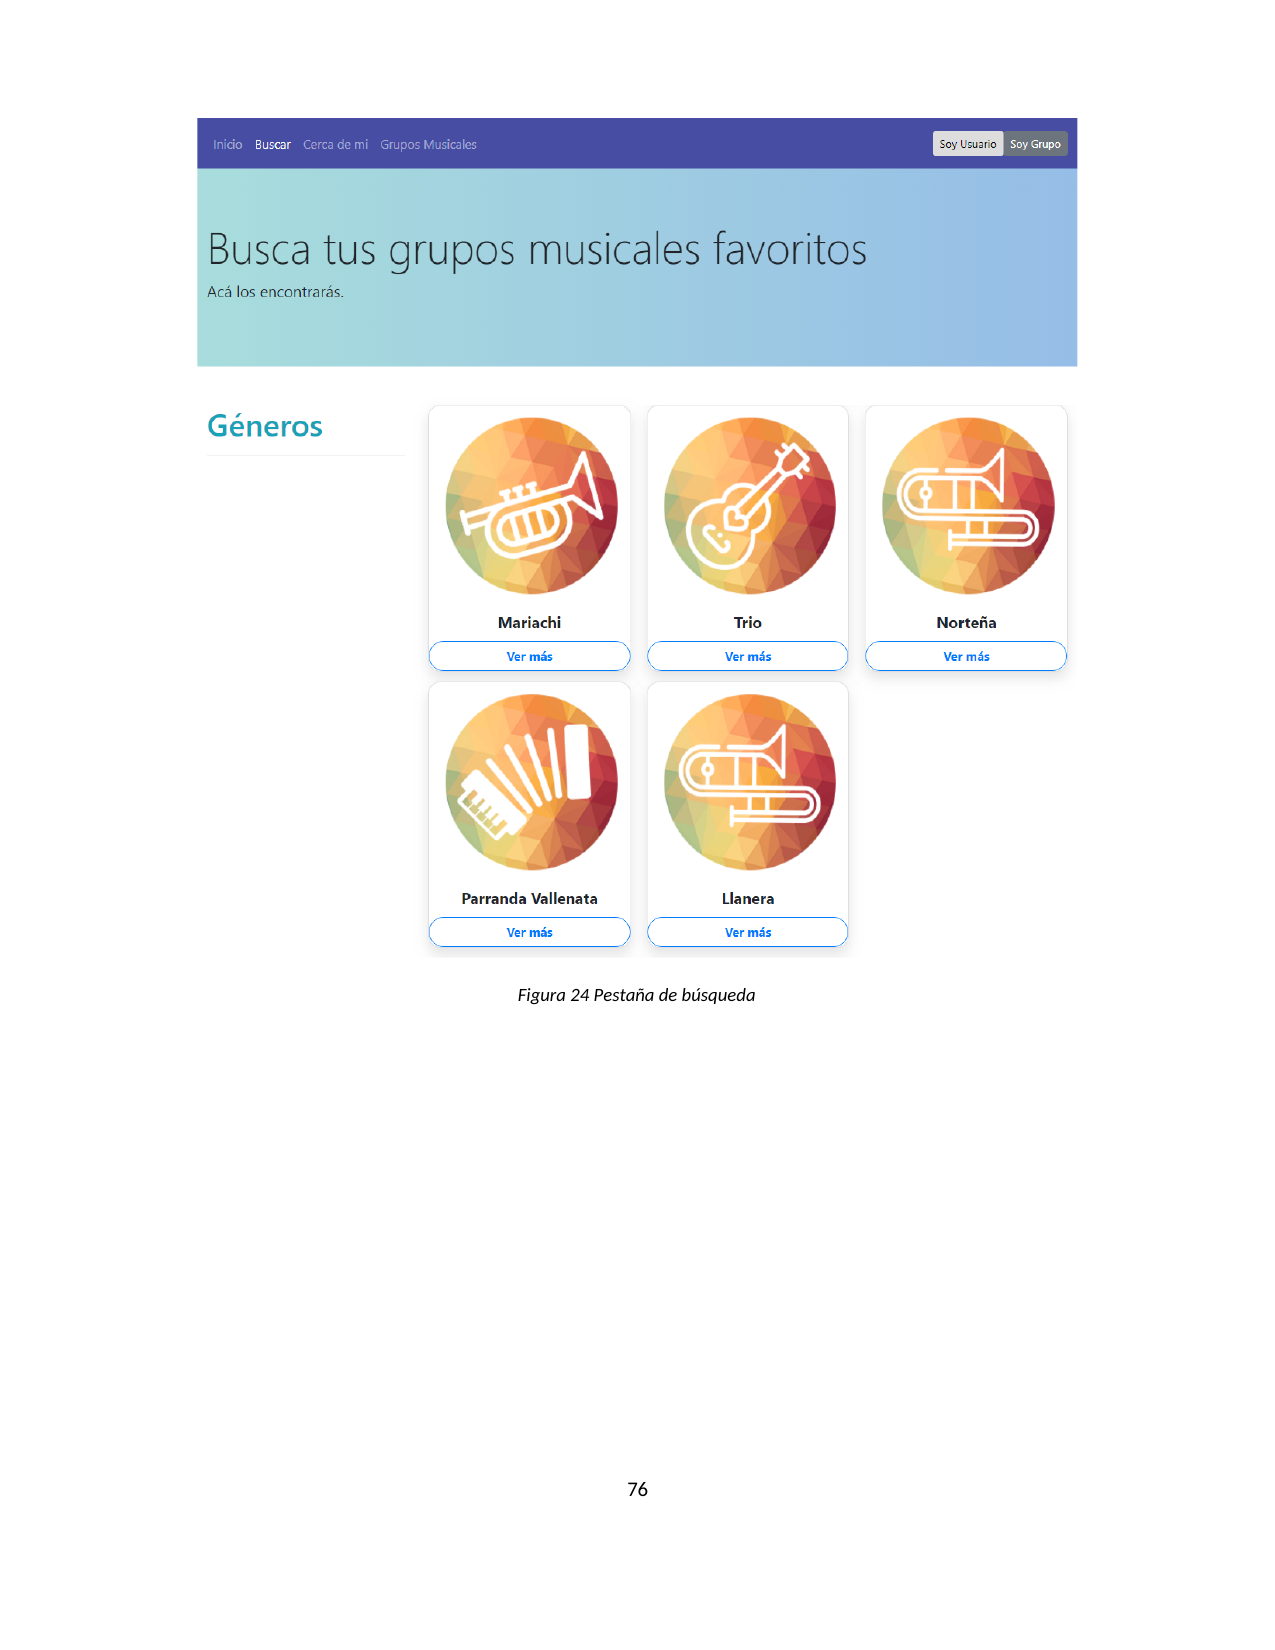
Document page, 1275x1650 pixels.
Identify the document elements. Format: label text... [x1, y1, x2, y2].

picture [197, 118, 1078, 959]
